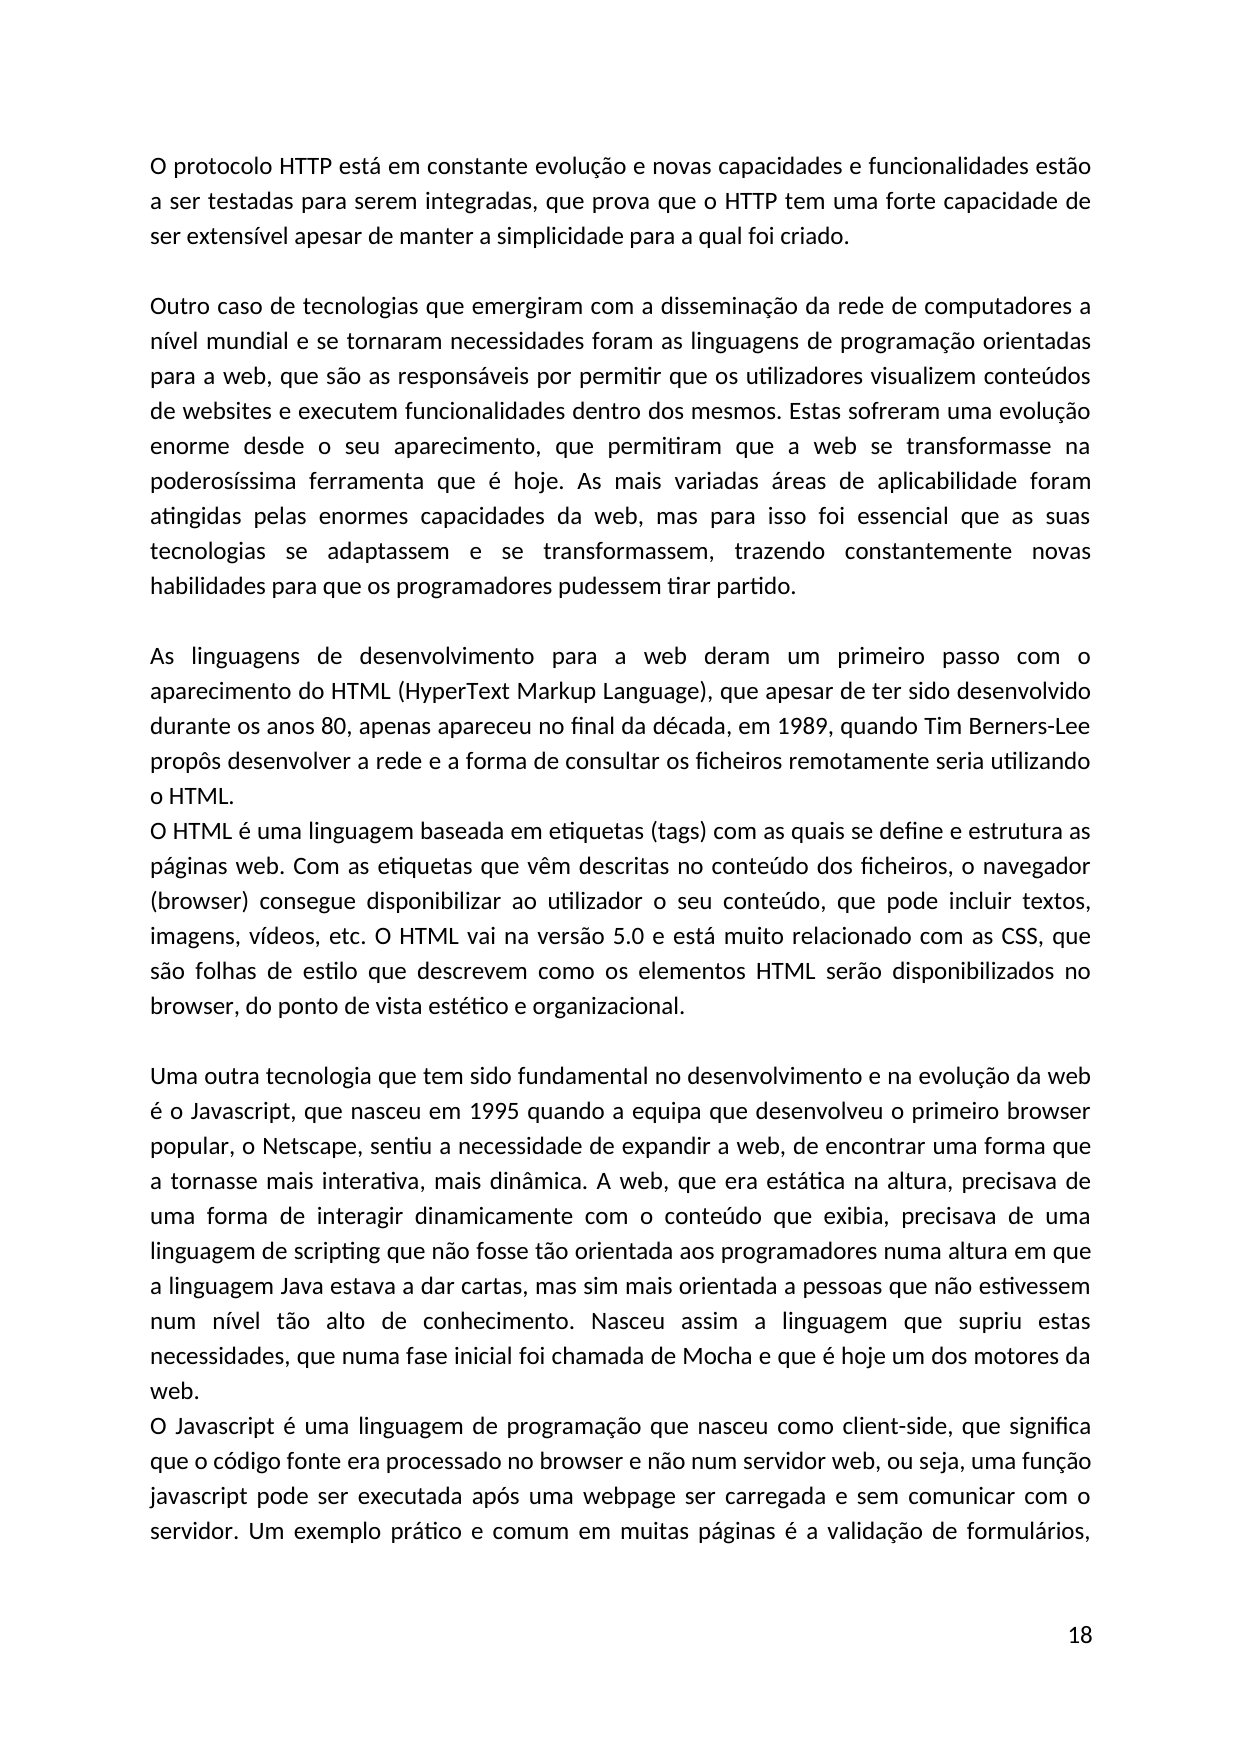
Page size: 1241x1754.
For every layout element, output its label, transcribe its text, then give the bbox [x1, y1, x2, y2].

text O HTML é uma linguagem baseada em etiquetas (tags) com as quais se define e estrutura as páginas web. Com as etiquetas que vêm descritas no conteúdo dos ficheiros, o navegador (browser) consegue disponibilizar ao utilizador o seu conteúdo, que pode incluir textos, imagens, vídeos, etc. O HTML vai na versão 5.0 e está muito relacionado com as CSS, que são folhas de estilo que descrevem como os elementos HTML serão disponibilizados no browser, do ponto de vista estético e organizacional. [150, 815, 1092, 1021]
text Outro caso de tecnologias que emergiram com a disseminação da rede de computadores a nível mundial e se tornaram necessidades foram as linguagens de programação orientadas para a web, que são as responsáveis por permitir que os utilizadores visualizem conteúdos de websites e executem funcionalidades dentro dos mesmos. Estas sofreram uma evolução enorme desde o seu aparecimento, que permitiram que a web se transformasse na poderosíssima ferramenta que é hoje. As mais variadas áreas de aplicabilidade foram atingidas pelas enormes capacidades da web, mas para isso foi essencial que as suas tecnologias se adaptassem e se transformassem, trazendo constantemente novas habilidades para que os programadores pudessem tirar partido. [150, 290, 1092, 601]
text As linguagens de desenvolvimento para a web deram um primeiro passo com o aparecimento do HTML (HyperText Markup Language), que apesar de ter sido desenvolvido durante os anos 80, apenas apareceu no final da década, em 1989, quando Tim Berners-Lee propôs desenvolver a rede e a forma de consultar os ficheiros remotamente seria utilizando o HTML. [150, 640, 1092, 811]
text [150, 1410, 1092, 1546]
text O protocolo HTTP está em constante evolução e novas capacidades e funcionalidades estão a ser testadas para serem integradas, que prova que o HTTP tem uma forte capacidade de ser extensível apesar de manter a simplicidade para a qual foi criado. [150, 150, 1092, 251]
text Uma outra tecnologia que tem sido fundamental no desenvolvimento e na evolução da web é o Javascript, que nasceu em 1995 quando a equipa que desenvolveu o primeiro browser popular, o Netscape, sentiu a necessidade de expandir a web, de encontrar uma forma que a tornasse mais interativa, mais dinâmica. A web, que era estática na altura, precisava de uma forma de interagir dinamicamente com o conteúdo que exibia, precisava de uma linguagem de scripting que não fosse tão orientada aos programadores numa altura em que a linguagem Java estava a dar cartas, mas sim mais orientada a pessoas que não estivessem num nível tão alto de conhecimento. Nasceu assim a linguagem que supriu estas necessidades, que numa fase inicial foi chamada de Mocha e que é hoje um dos motores da web. [150, 1060, 1092, 1406]
